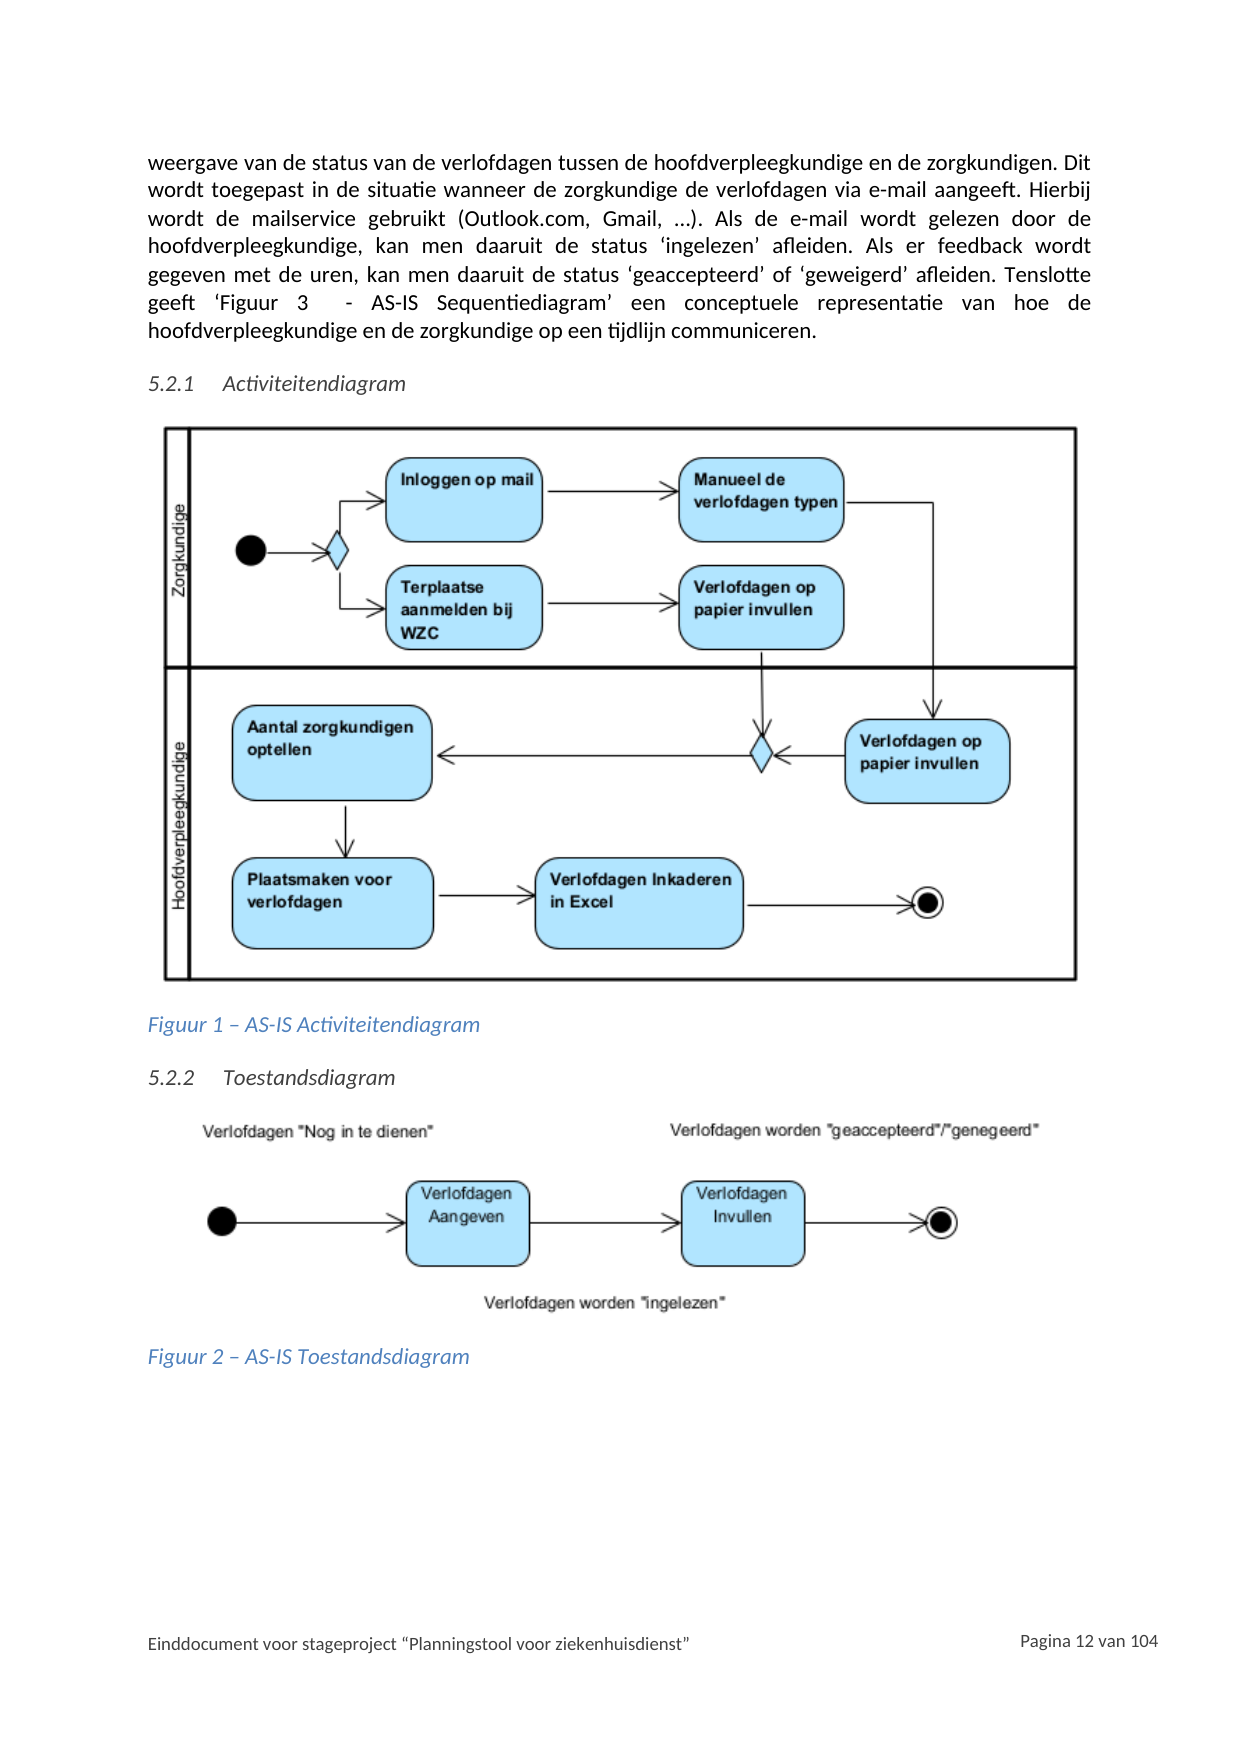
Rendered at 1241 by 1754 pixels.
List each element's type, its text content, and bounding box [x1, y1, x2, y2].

text Figuur 1 – AS-IS Activiteitendiagram [148, 1010, 1093, 1038]
picture [158, 421, 1082, 986]
subtitle Toestandsdiagram [148, 1063, 1093, 1091]
text Figuur 2 – AS-IS Toestandsdiagram [148, 1342, 1093, 1370]
picture [200, 1116, 1040, 1318]
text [148, 148, 1093, 344]
subtitle Activiteitendiagram [148, 369, 1093, 397]
